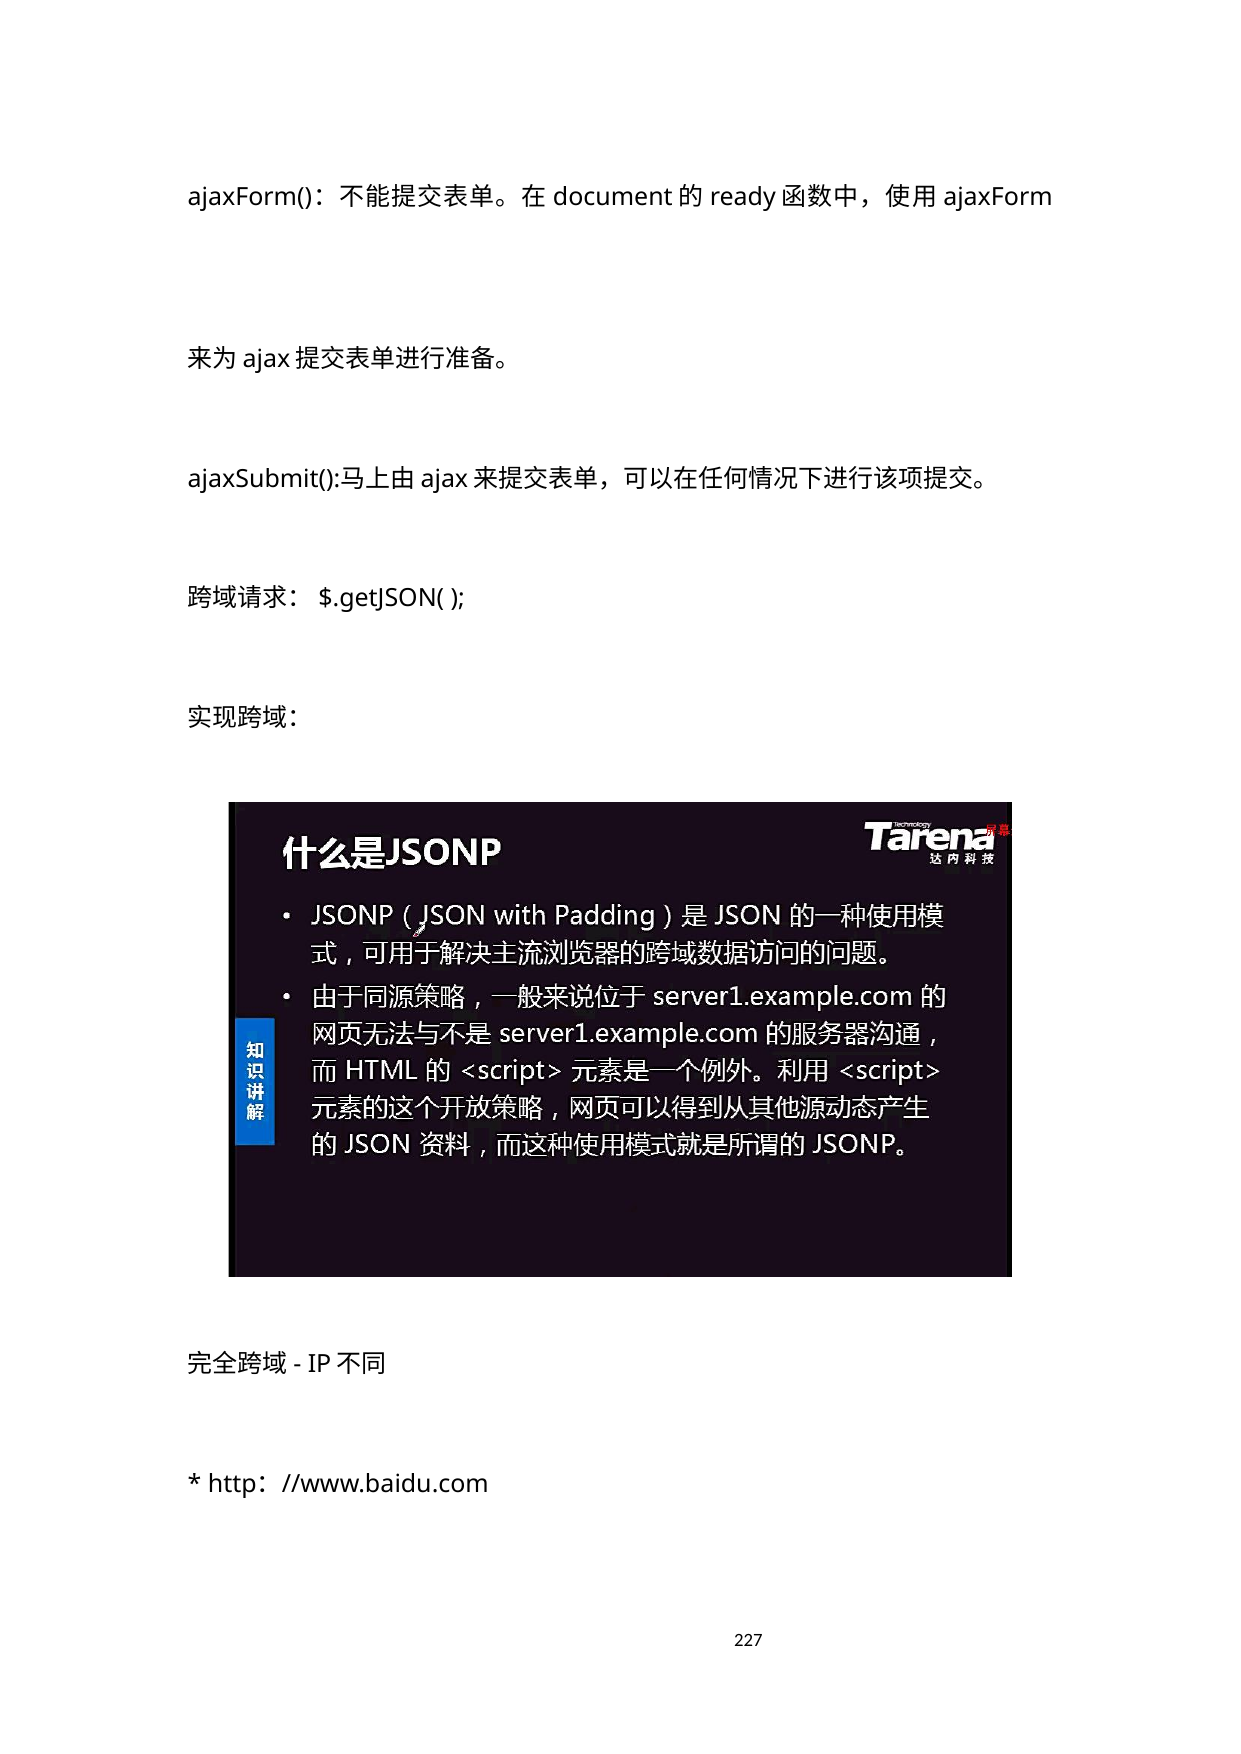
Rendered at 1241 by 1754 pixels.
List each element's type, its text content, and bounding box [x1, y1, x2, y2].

text 完全跨域 - IP不同 [187, 1329, 1053, 1394]
text ajaxSubmit():马上由ajax来提交表单，可以在任何情况下进行该项提交。 [187, 444, 1053, 509]
text ajaxForm()：不能提交表单。在document的ready函数中，使用ajaxForm来为ajax提交表单进行准备。 [187, 162, 1053, 389]
picture [228, 802, 1012, 1277]
text 实现跨域： [187, 683, 1053, 748]
text 跨域请求： $.getJSON( ); [187, 563, 1053, 628]
text * http：//www.baidu.com [187, 1449, 1053, 1514]
